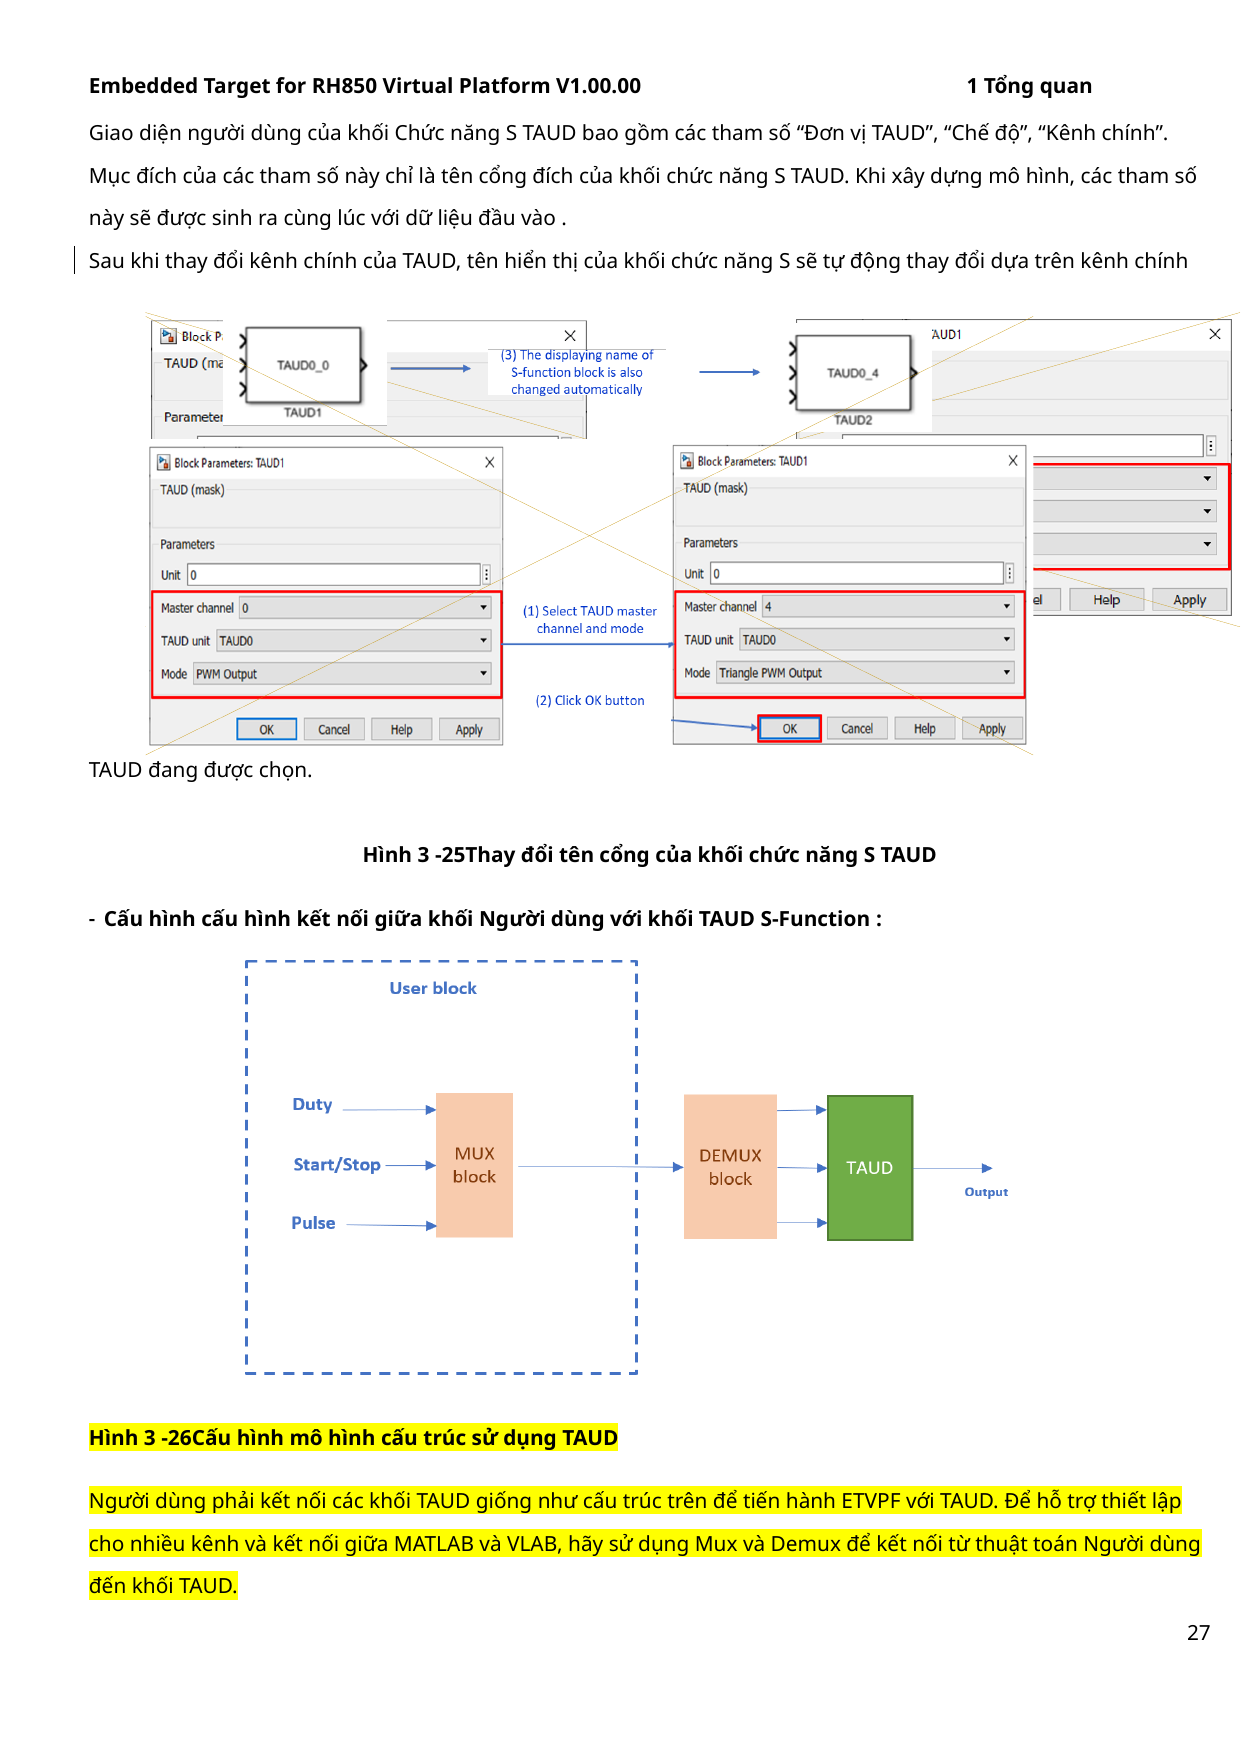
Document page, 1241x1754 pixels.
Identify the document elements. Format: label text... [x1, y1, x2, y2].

list Cấu hình cấu hình kết nối giữa khối Người dùng với khối TAUD S-Function : [89, 904, 1211, 932]
picture [146, 537, 1032, 756]
picture [145, 312, 1240, 754]
picture [145, 317, 587, 754]
picture [228, 952, 1020, 1395]
text Mục đích của các tham số này chỉ là tên cổng đích của khối chức năng S TAUD. Khi xây dựng mô hình, các tham số này sẽ được sinh ra cùng lúc với dữ liệu đầu vào . [89, 161, 1211, 232]
text Giao diện người dùng của khối Chức năng S TAUD bao gồm các tham số “Đơn vị TAUD”, “Chế độ”, “Kênh chính”. [89, 118, 1211, 147]
text Người dùng phải kết nối các khối TAUD giống như cấu trúc trên để tiến hành ETVPF với TAUD. Để hỗ trợ thiết lập cho nhiều kênh và kết nối giữa MATLAB và VLAB, hãy sử dụng Mux và Demux để kết nối từ thuật toán Người dùng đến khối TAUD. [89, 1486, 1211, 1600]
